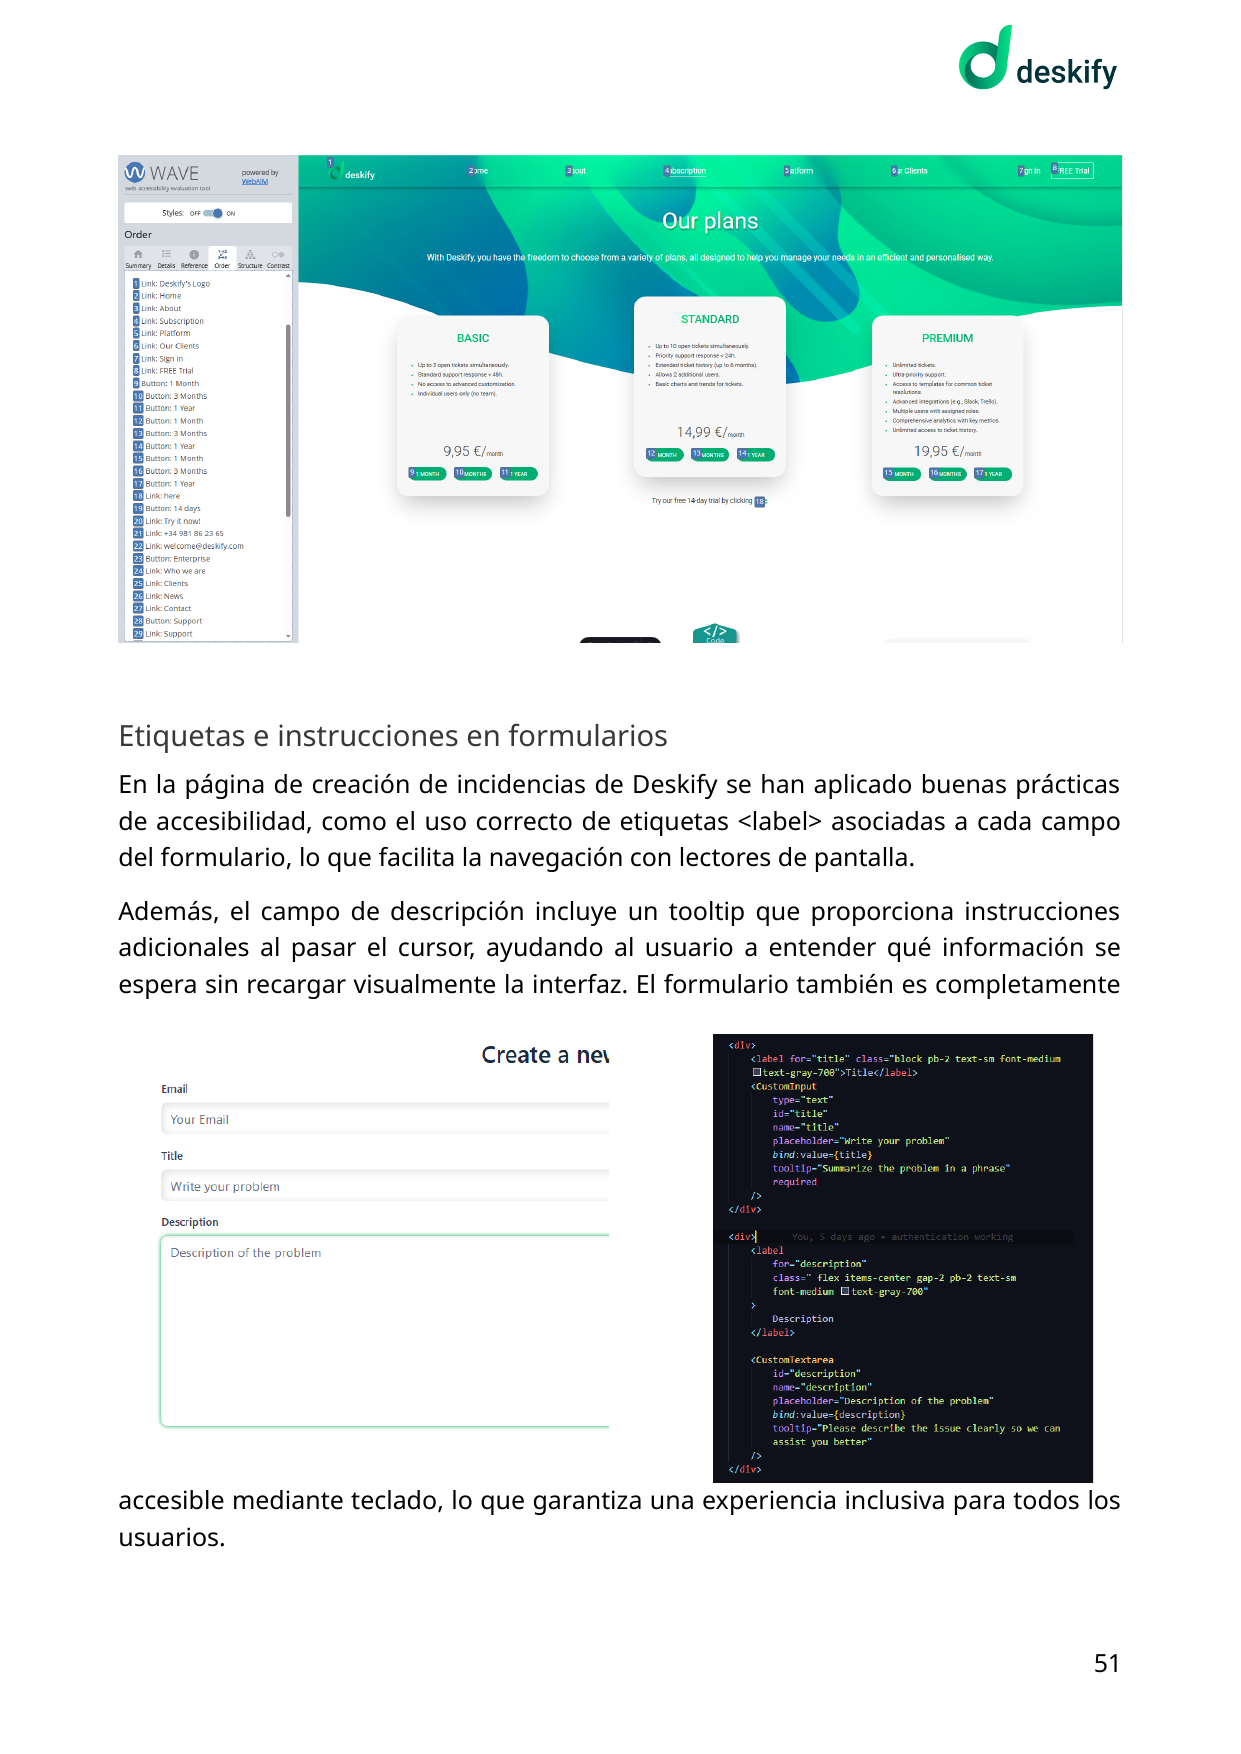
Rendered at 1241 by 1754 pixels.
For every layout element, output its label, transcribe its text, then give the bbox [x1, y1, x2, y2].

text En la página de creación de incidencias de Deskify se han aplicado buenas prácticas de accesibilidad, como el uso correcto de etiquetas <label> asociadas a cada campo del formulario, lo que facilita la navegación con lectores de pantalla. [118, 766, 1122, 874]
picture [953, 22, 1127, 92]
picture [142, 1035, 610, 1483]
picture [713, 1034, 1094, 1483]
picture [118, 155, 1123, 643]
subtitle Etiquetas e instrucciones en formularios [118, 715, 1122, 755]
